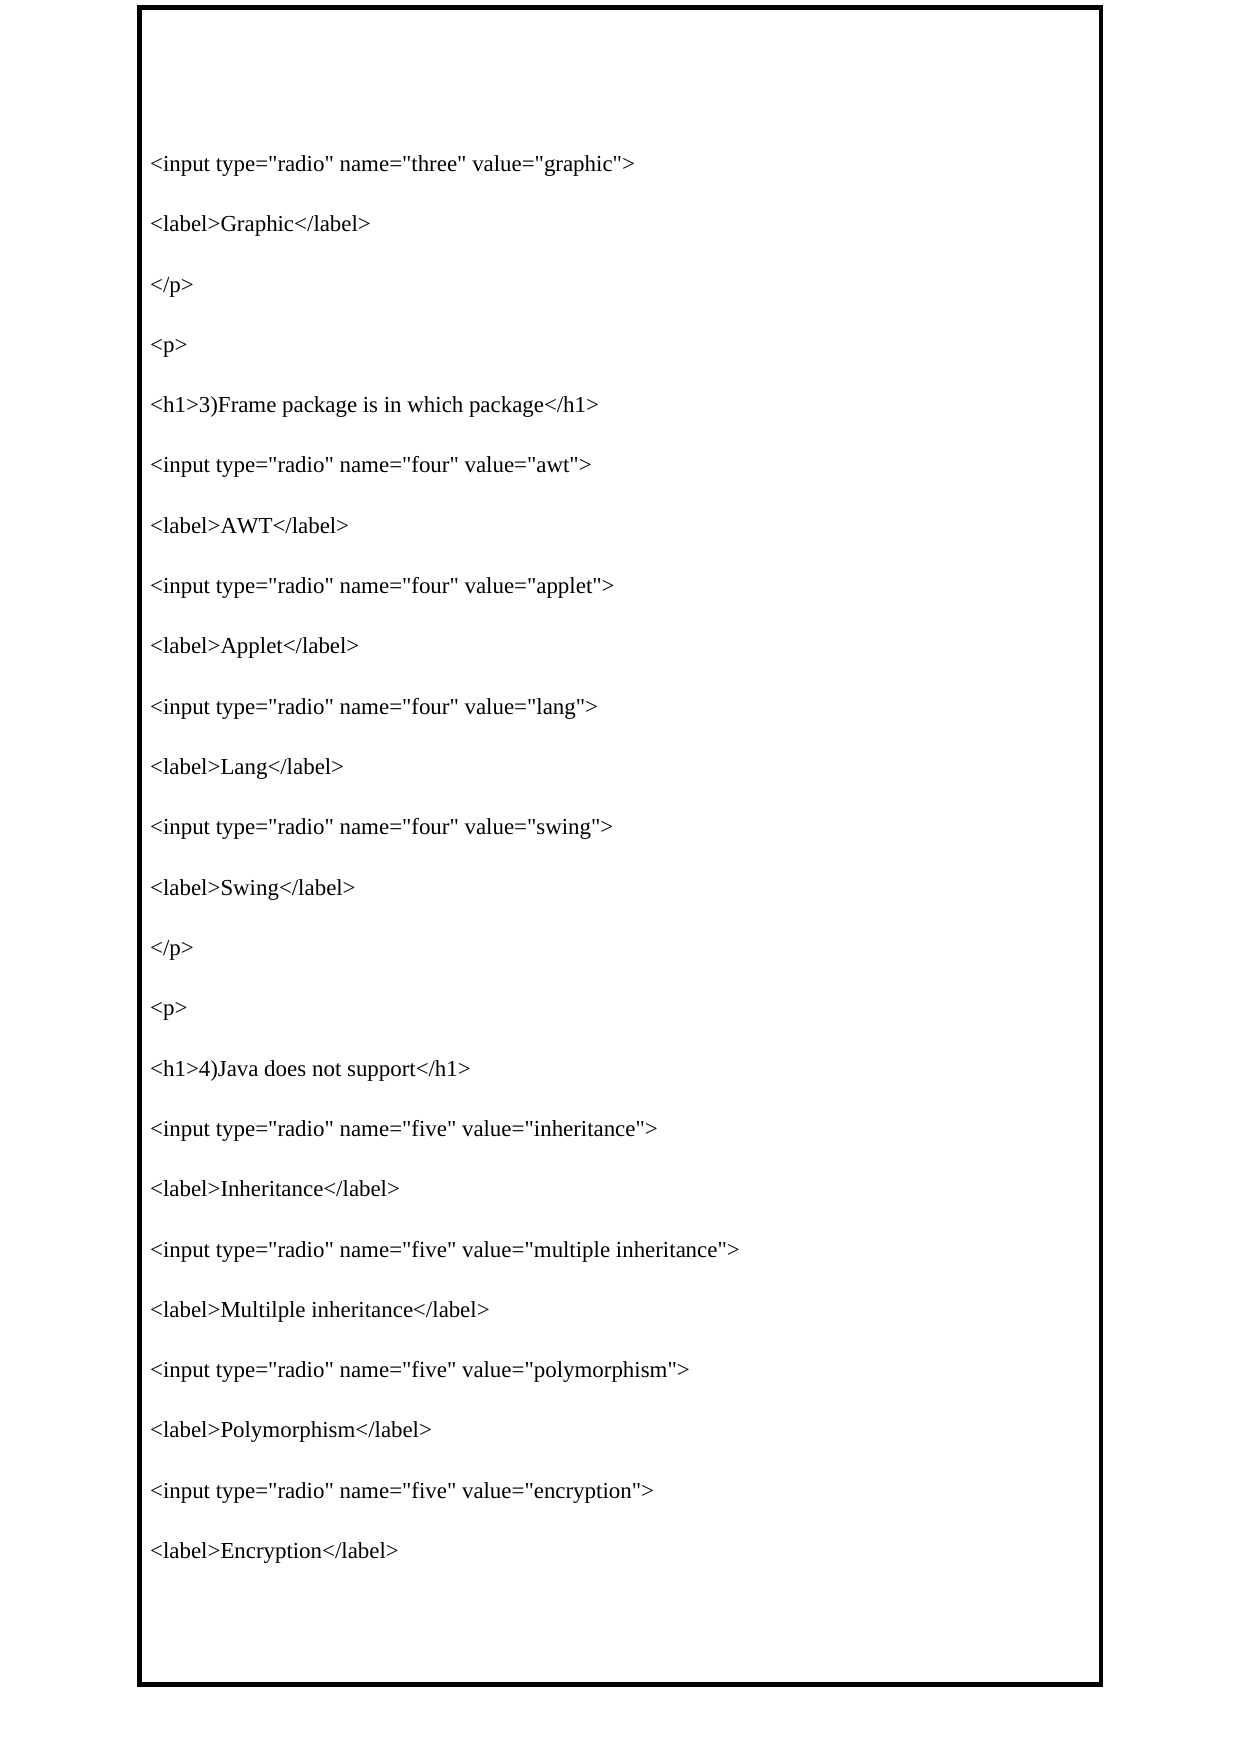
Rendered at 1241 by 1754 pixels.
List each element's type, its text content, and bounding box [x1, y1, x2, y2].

text <input type="radio" name="three" value="graphic"> [150, 150, 1090, 176]
text <input type="radio" name="four" value="awt"> [150, 452, 1090, 478]
text <h1>3)Frame package is in which package</h1> [150, 391, 1090, 418]
text <label>Lang</label> [150, 753, 1090, 779]
text <input type="radio" name="five" value="inheritance"> [150, 1115, 1090, 1141]
text <input type="radio" name="five" value="multiple inheritance"> [150, 1236, 1090, 1262]
text </p> [150, 934, 1090, 960]
text <label>Polymorphism</label> [150, 1417, 1090, 1443]
text <label>Swing</label> [150, 874, 1090, 900]
text <label>Multilple inheritance</label> [150, 1296, 1090, 1322]
text <label>AWT</label> [150, 512, 1090, 538]
text <input type="radio" name="five" value="polymorphism"> [150, 1356, 1090, 1383]
text </p> [150, 271, 1090, 297]
text <label>Applet</label> [150, 632, 1090, 659]
text <label>Graphic</label> [150, 210, 1090, 237]
text <input type="radio" name="four" value="lang"> [150, 693, 1090, 719]
text <input type="radio" name="four" value="applet"> [150, 572, 1090, 598]
text <p> [150, 331, 1090, 357]
text <h1>4)Java does not support</h1> [150, 1055, 1090, 1081]
text <p> [150, 994, 1090, 1021]
text <input type="radio" name="five" value="encryption"> [150, 1477, 1090, 1503]
text <label>Inheritance</label> [150, 1175, 1090, 1202]
text <input type="radio" name="four" value="swing"> [150, 813, 1090, 840]
text <label>Encryption</label> [150, 1537, 1090, 1563]
